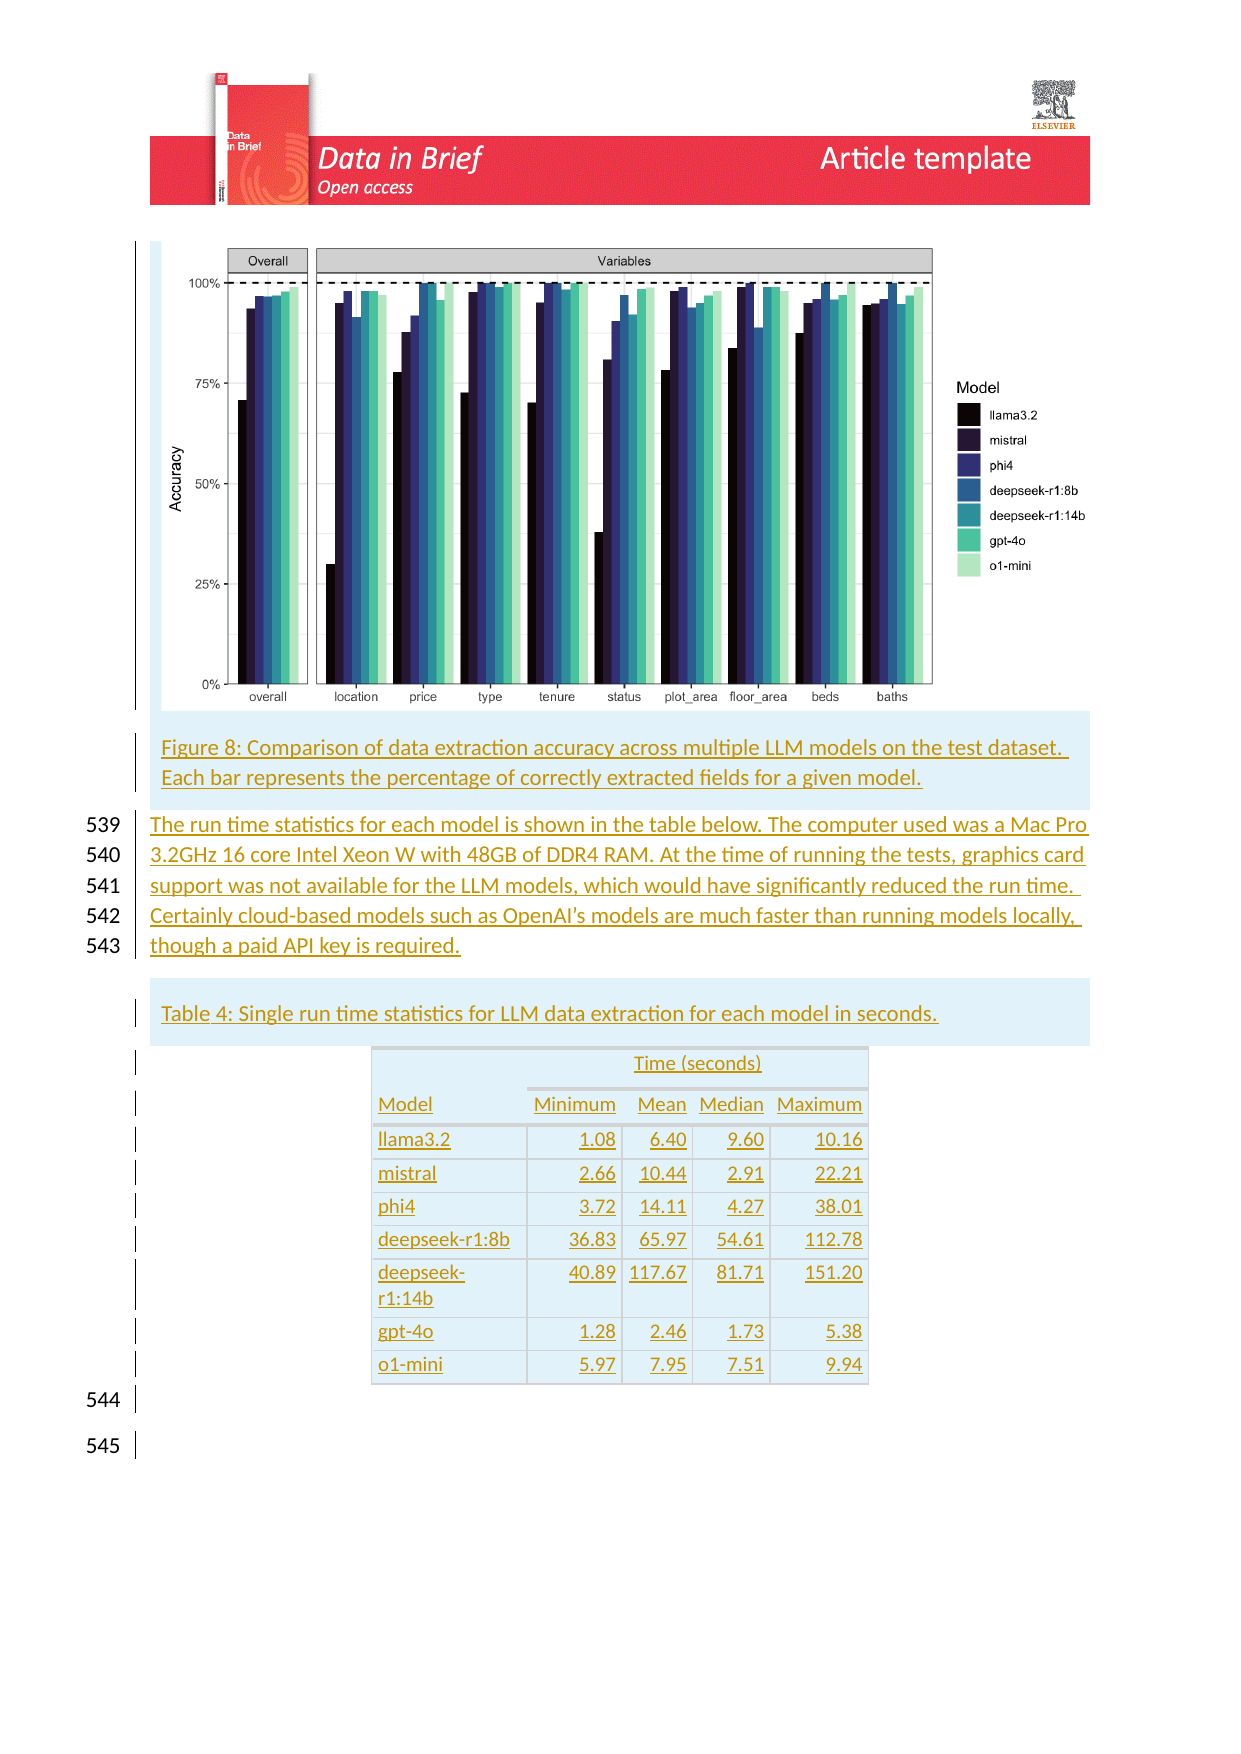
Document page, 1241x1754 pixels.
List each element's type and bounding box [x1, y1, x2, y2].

picture [150, 73, 1091, 205]
picture [161, 240, 1091, 711]
